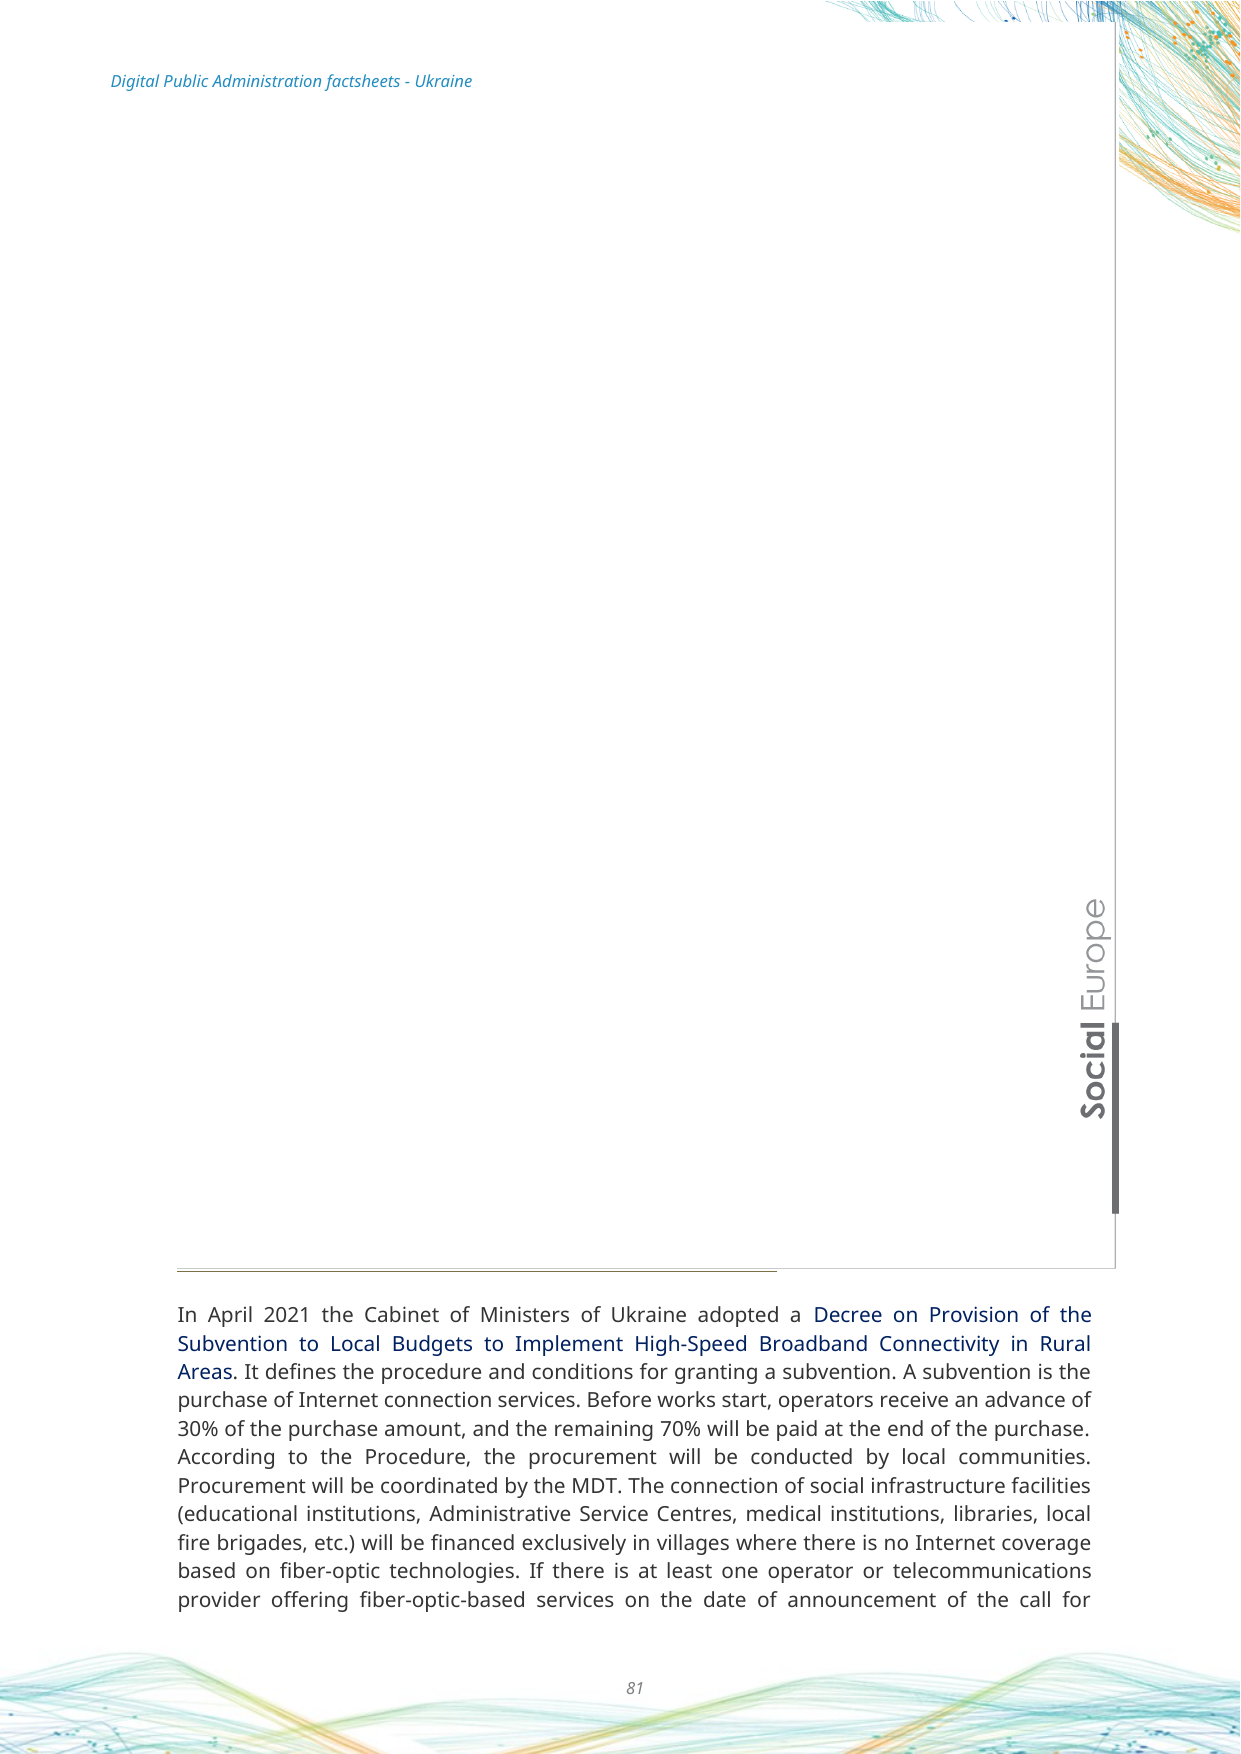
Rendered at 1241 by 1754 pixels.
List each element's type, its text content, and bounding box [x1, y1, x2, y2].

text In April 2021 the Cabinet of Ministers of Ukraine adopted a Decree on Provision of the Subvention to Local Budgets to Implement High-Speed Broadband Connectivity in Rural Areas. It defines the procedure and conditions for granting a subvention. A subvention is the purchase of Internet connection services. Before works start, operators receive an advance of 30% of the purchase amount, and the remaining 70% will be paid at the end of the purchase. According to the Procedure, the procurement will be conducted by local communities. Procurement will be coordinated by the MDT. The connection of social infrastructure facilities (educational institutions, Administrative Service Centres, medical institutions, libraries, local fire brigades, etc.) will be financed exclusively in villages where there is no Internet coverage based on fiber-optic technologies. If there is at least one operator or telecommunications provider offering fiber-optic-based services on the date of announcement of the call for tender, then it will not be possible to go ahead with the procurement to connect a social infrastructure facility in such a village. All the existing social infrastructure facilities of a village should be connected by means of a single procurement. [177, 1300, 1092, 1613]
picture [0, 1628, 1241, 1754]
picture [177, 1, 1241, 1269]
